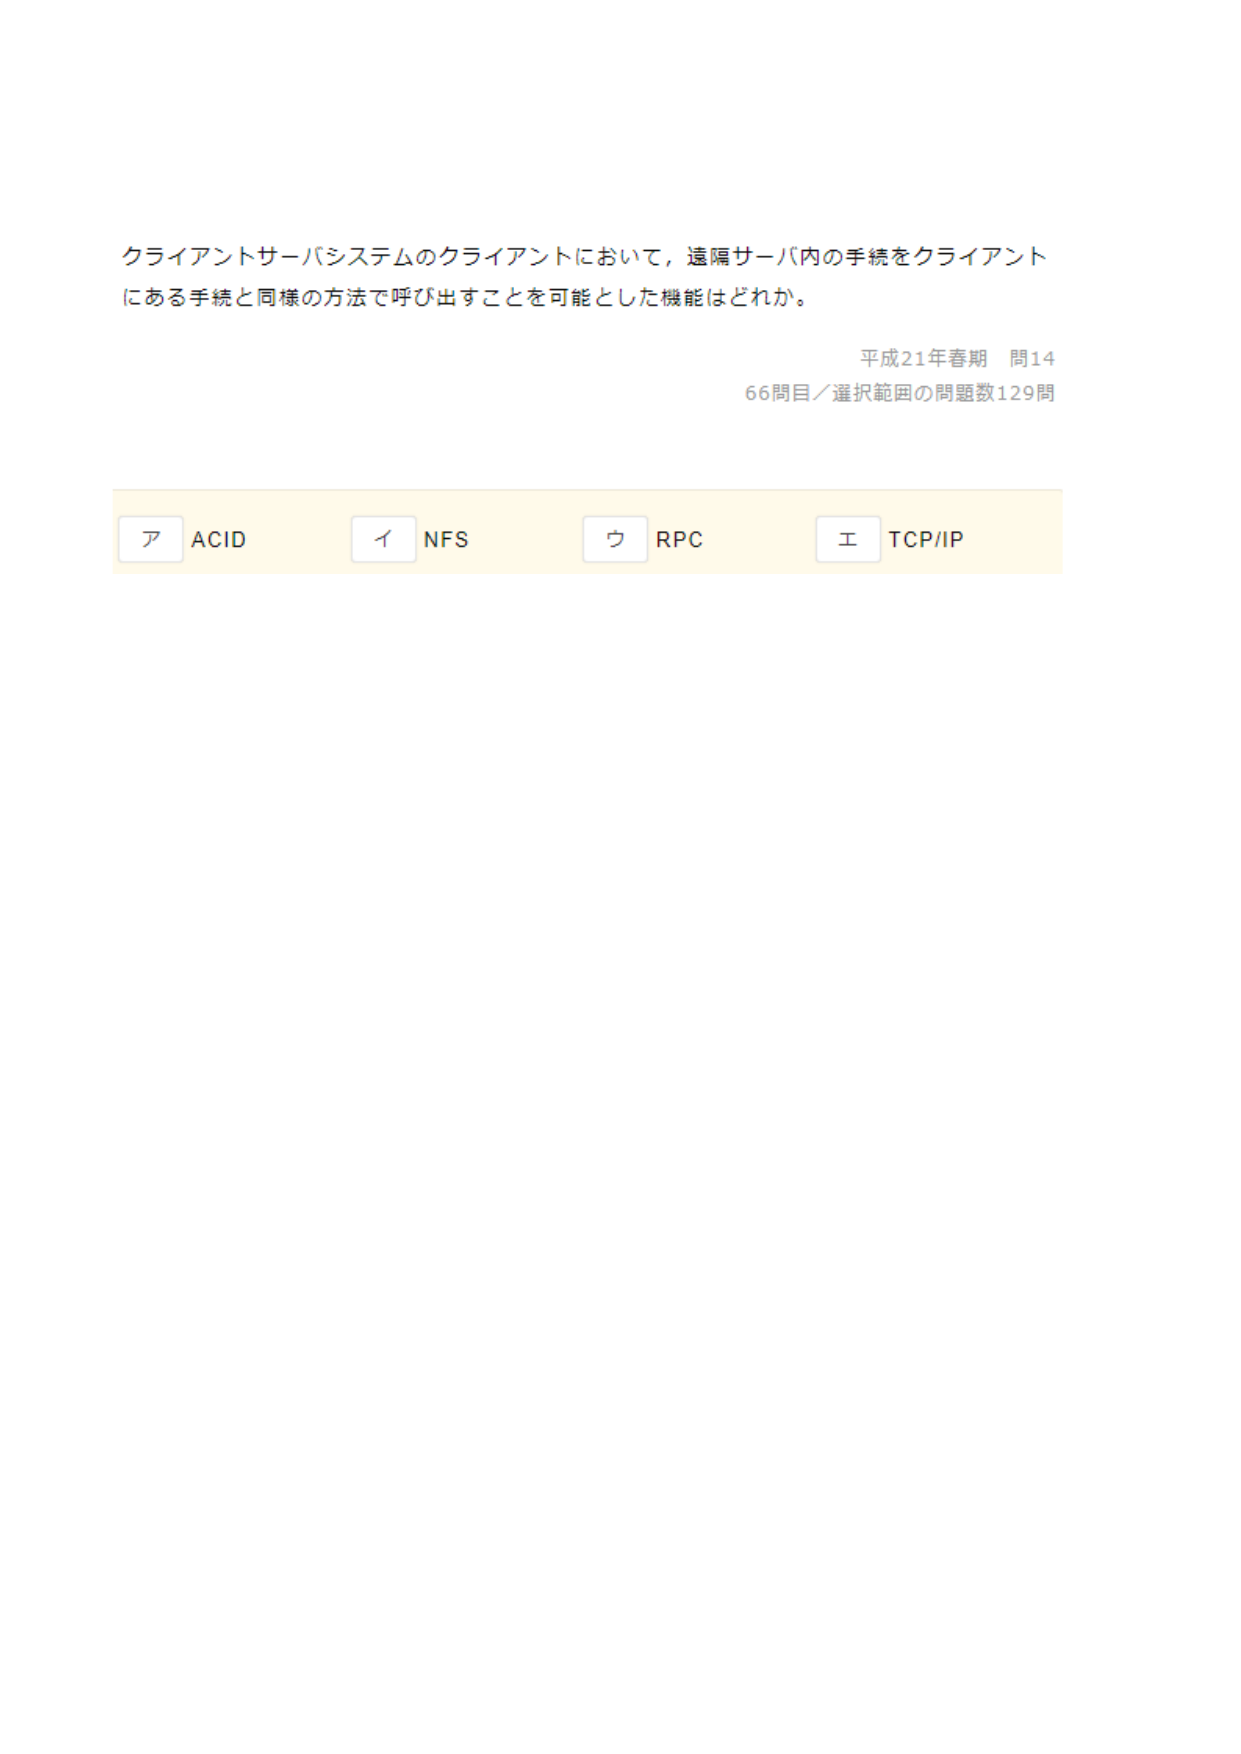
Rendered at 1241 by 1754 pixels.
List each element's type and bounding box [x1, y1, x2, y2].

picture [112, 239, 1063, 574]
